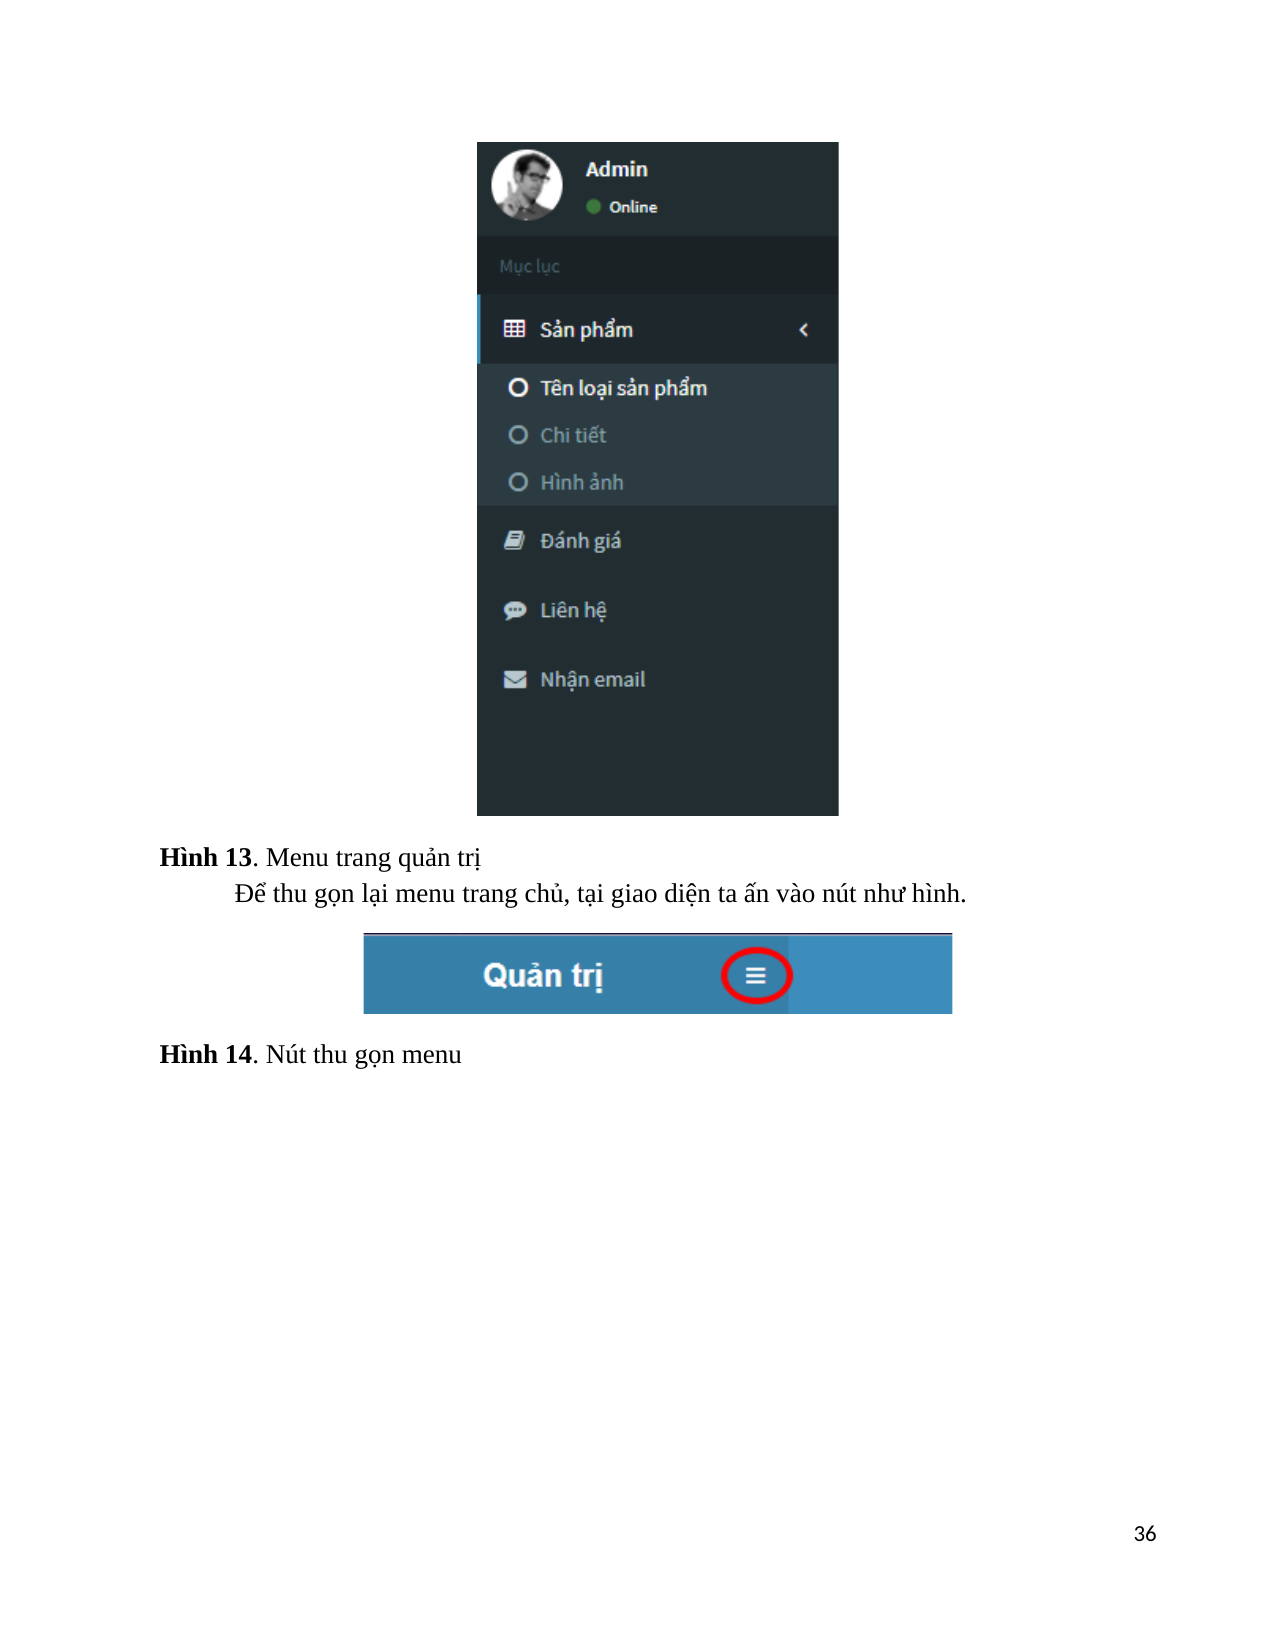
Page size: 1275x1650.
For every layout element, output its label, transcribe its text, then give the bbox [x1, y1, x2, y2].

subtitle Hình 13. Menu trang quản trị [159, 841, 1156, 872]
picture [477, 142, 839, 816]
subtitle Hình 14. Nút thu gọn menu [159, 1038, 1156, 1069]
picture [363, 933, 953, 1014]
text Để thu gọn lại menu trang chủ, tại giao diện ta ấn vào nút như hình. [197, 877, 1156, 908]
